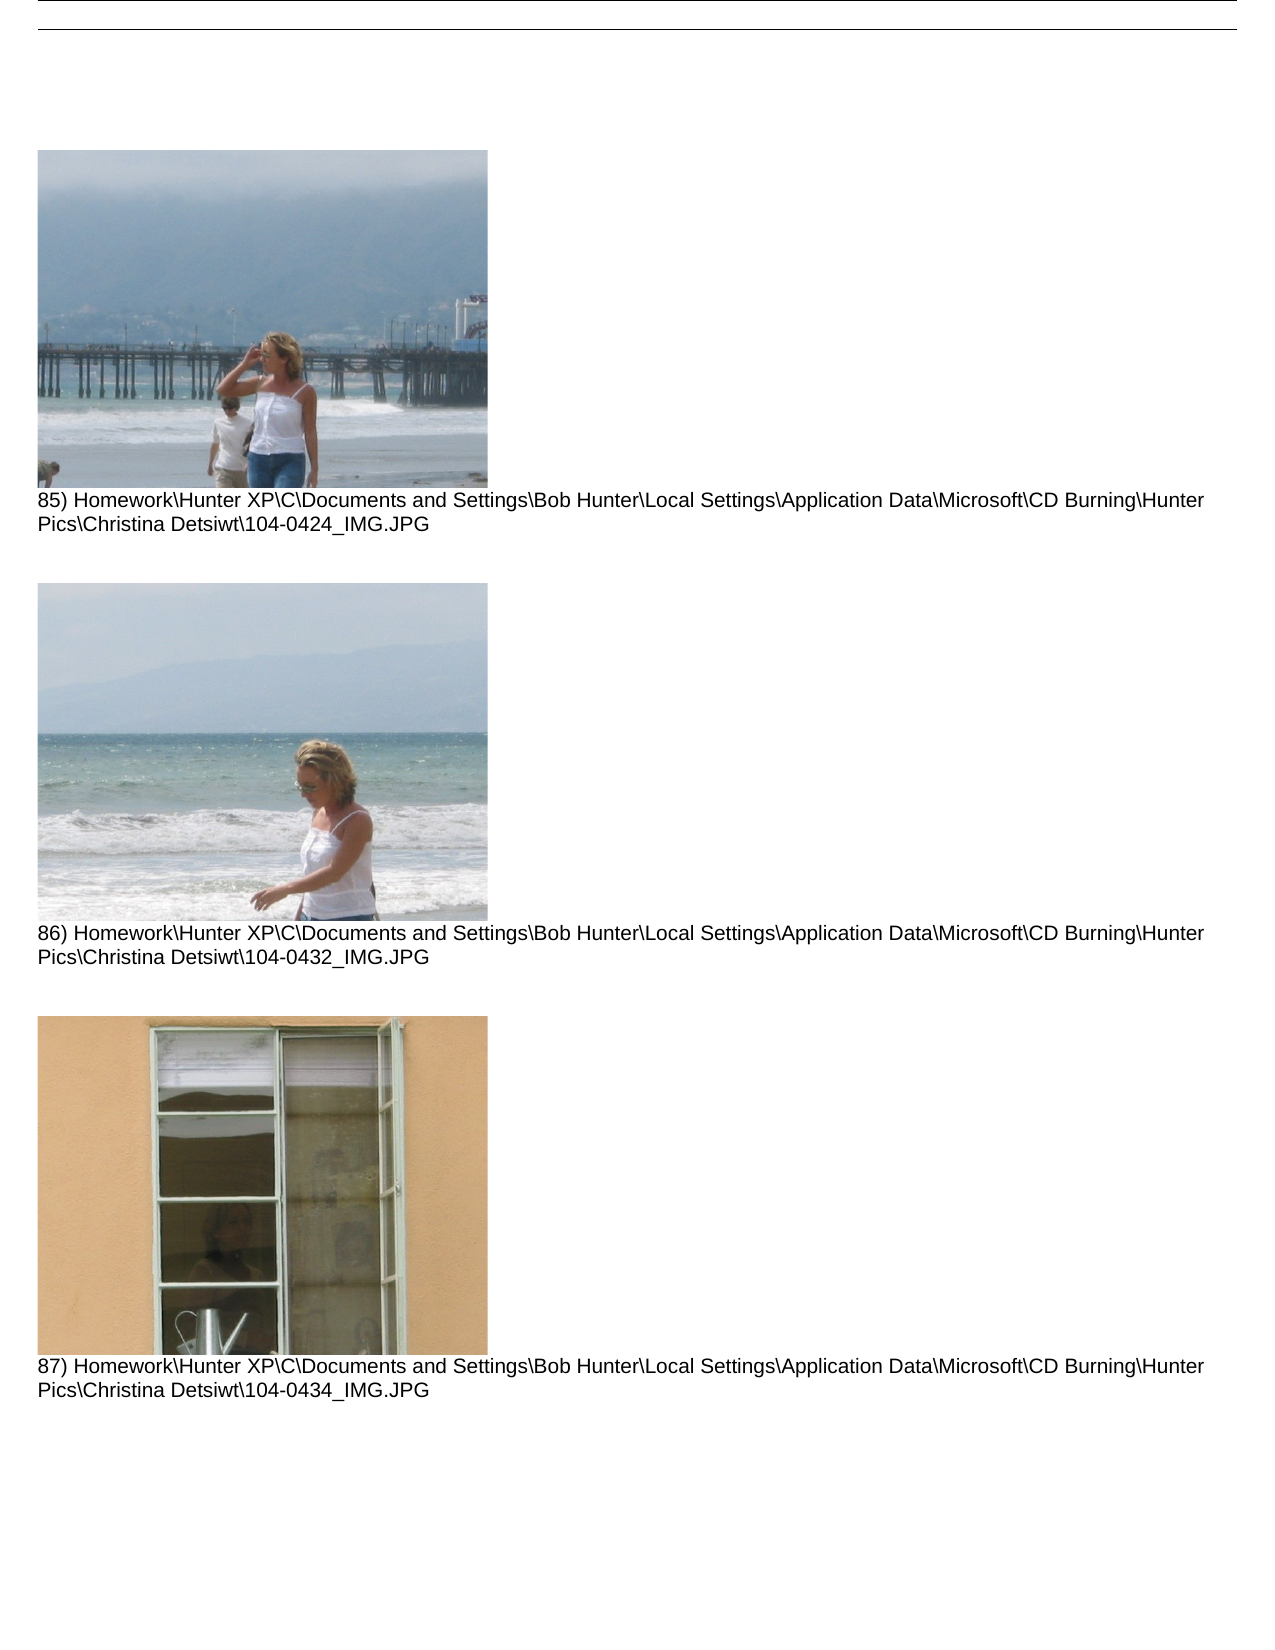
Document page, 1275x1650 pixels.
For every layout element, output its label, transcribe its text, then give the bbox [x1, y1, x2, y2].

picture [37, 583, 488, 921]
text 85) Homework\Hunter XP\C\Documents and Settings\Bob Hunter\Local Settings\Application Data\Microsoft\CD Burning\Hunter Pics\Christina Detsiwt\104-0424_IMG.JPG [37, 487, 1237, 535]
picture [37, 150, 488, 488]
text 86) Homework\Hunter XP\C\Documents and Settings\Bob Hunter\Local Settings\Application Data\Microsoft\CD Burning\Hunter Pics\Christina Detsiwt\104-0432_IMG.JPG [37, 921, 1237, 969]
text 87) Homework\Hunter XP\C\Documents and Settings\Bob Hunter\Local Settings\Application Data\Microsoft\CD Burning\Hunter Pics\Christina Detsiwt\104-0434_IMG.JPG [37, 1354, 1237, 1402]
picture [37, 1016, 488, 1355]
